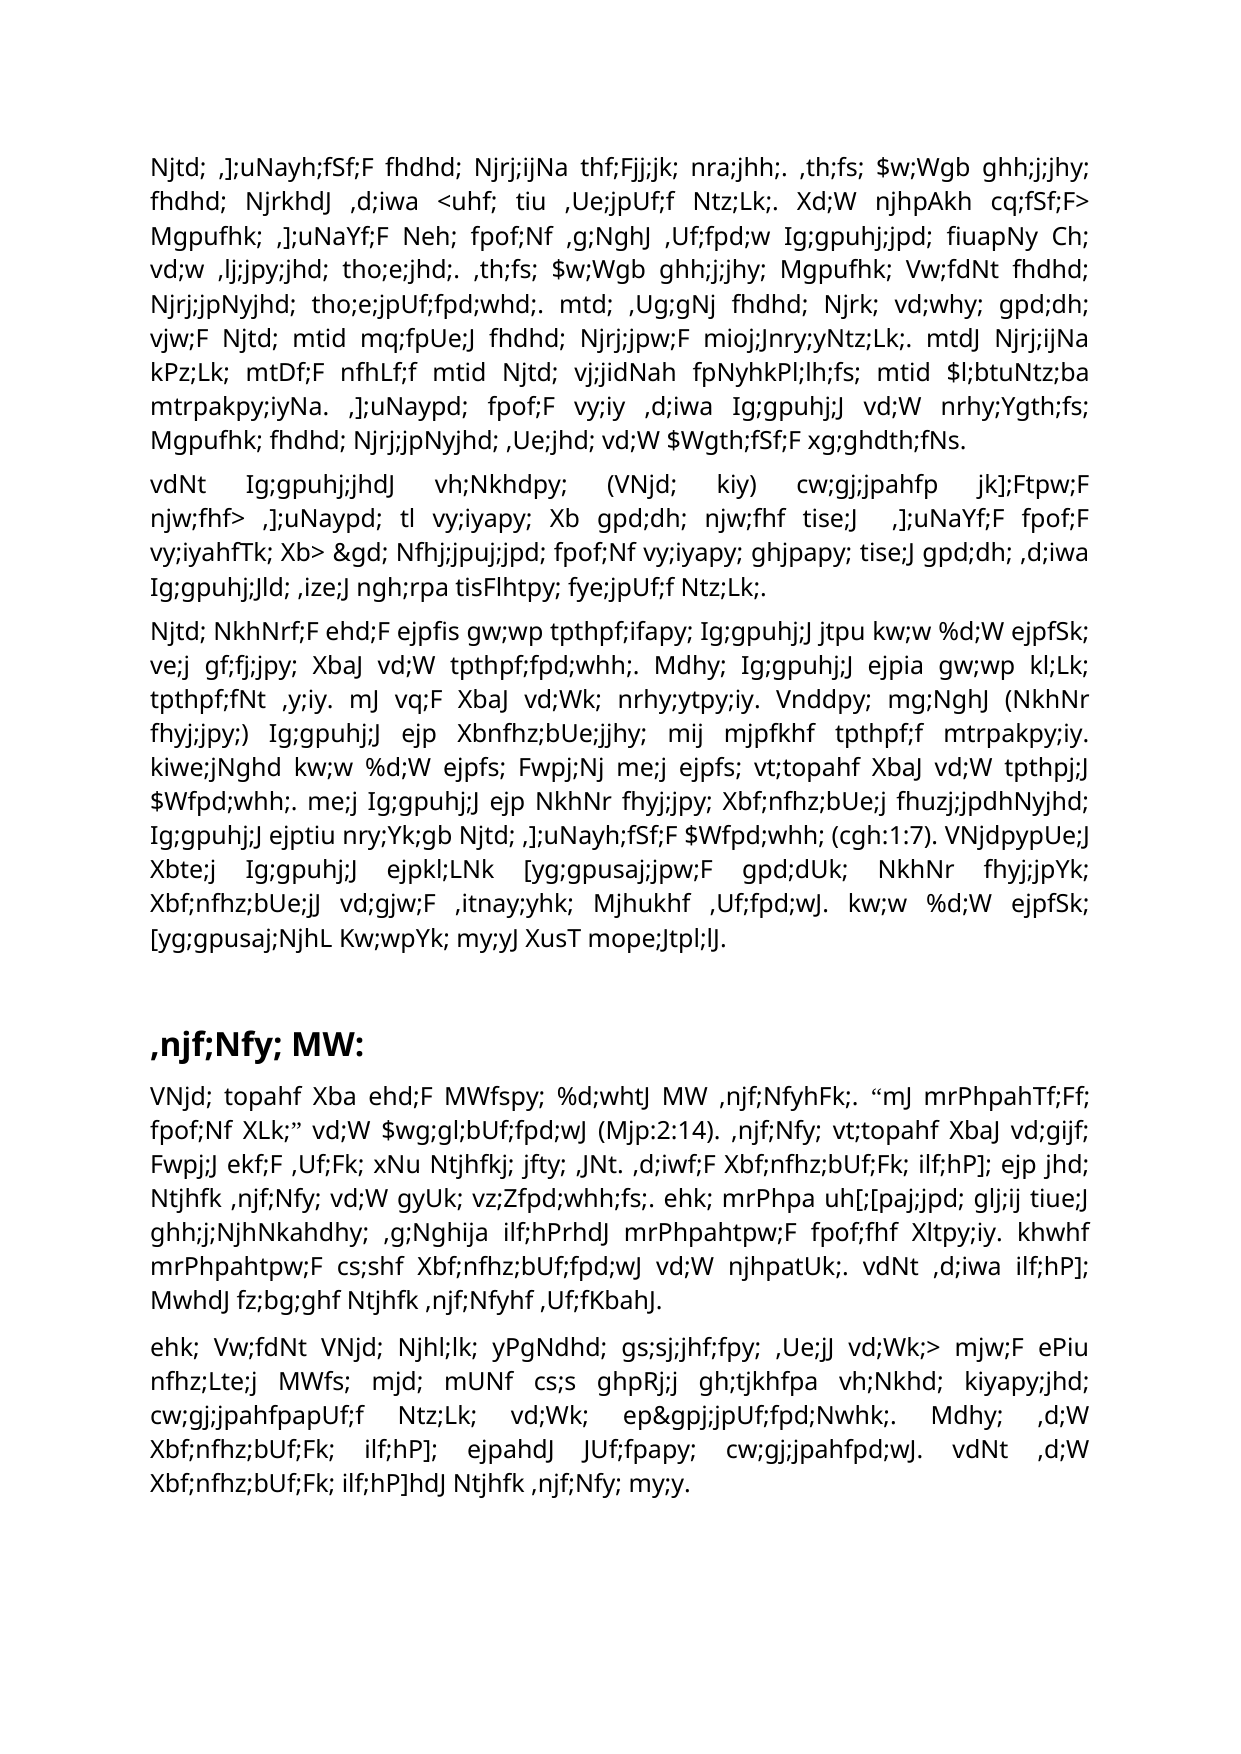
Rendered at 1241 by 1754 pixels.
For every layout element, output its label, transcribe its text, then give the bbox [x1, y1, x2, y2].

text ehk; Vw;fdNt VNjd; Njhl;lk; yPgNdhd; gs;sj;jhf;fpy; ,Ue;jJ vd;Wk;> mjw;F ePiu nfhz;Lte;j MWfs; mjd; mUNf cs;s ghpRj;j gh;tjkhfpa vh;Nkhd; kiyapy;jhd; cw;gj;jpahfpapUf;f Ntz;Lk; vd;Wk; ep&gpj;jpUf;fpd;Nwhk;. Mdhy; ,d;W Xbf;nfhz;bUf;Fk; ilf;hP]; ejpahdJ JUf;fpapy; cw;gj;jpahfpd;wJ. vdNt ,d;W Xbf;nfhz;bUf;Fk; ilf;hP]hdJ Ntjhfk ,njf;Nfy; my;y. [150, 1329, 1090, 1500]
text Njtd; ,];uNayh;fSf;F fhdhd; Njrj;ijNa thf;Fjj;jk; nra;jhh;. ,th;fs; $w;Wgb ghh;j;jhy; fhdhd; NjrkhdJ ,d;iwa <uhf; tiu ,Ue;jpUf;f Ntz;Lk;. Xd;W njhpAkh cq;fSf;F> Mgpufhk; ,];uNaYf;F Neh; fpof;Nf ,g;NghJ ,Uf;fpd;w Ig;gpuhj;jpd; fiuapNy Ch; vd;w ,lj;jpy;jhd; tho;e;jhd;. ,th;fs; $w;Wgb ghh;j;jhy; Mgpufhk; Vw;fdNt fhdhd; Njrj;jpNyjhd; tho;e;jpUf;fpd;whd;. mtd; ,Ug;gNj fhdhd; Njrk; vd;why; gpd;dh; vjw;F Njtd; mtid mq;fpUe;J fhdhd; Njrj;jpw;F mioj;Jnry;yNtz;Lk;. mtdJ Njrj;ijNa kPz;Lk; mtDf;F nfhLf;f mtid Njtd; vj;jidNah fpNyhkPl;lh;fs; mtid $l;btuNtz;ba mtrpakpy;iyNa. ,];uNaypd; fpof;F vy;iy ,d;iwa Ig;gpuhj;J vd;W nrhy;Ygth;fs; Mgpufhk; fhdhd; Njrj;jpNyjhd; ,Ue;jhd; vd;W $Wgth;fSf;F xg;ghdth;fNs. [150, 150, 1090, 457]
text VNjd; topahf Xba ehd;F MWfspy; %d;whtJ MW ,njf;NfyhFk;. “mJ mrPhpahTf;Ff; fpof;Nf XLk;” vd;W $wg;gl;bUf;fpd;wJ (Mjp:2:14). ,njf;Nfy; vt;topahf XbaJ vd;gijf; Fwpj;J ekf;F ,Uf;Fk; xNu Ntjhfkj; jfty; ,JNt. ,d;iwf;F Xbf;nfhz;bUf;Fk; ilf;hP]; ejp jhd; Ntjhfk ,njf;Nfy; vd;W gyUk; vz;Zfpd;whh;fs;. ehk; mrPhpa uh[;[paj;jpd; glj;ij tiue;J ghh;j;NjhNkahdhy; ,g;Nghija ilf;hPrhdJ mrPhpahtpw;F fpof;fhf Xltpy;iy. khwhf mrPhpahtpw;F cs;shf Xbf;nfhz;bUf;fpd;wJ vd;W njhpatUk;. vdNt ,d;iwa ilf;hP]; MwhdJ fz;bg;ghf Ntjhfk ,njf;Nfyhf ,Uf;fKbahJ. [150, 1078, 1090, 1317]
text Njtd; NkhNrf;F ehd;F ejpfis gw;wp tpthpf;ifapy; Ig;gpuhj;J jtpu kw;w %d;W ejpfSk; ve;j gf;fj;jpy; XbaJ vd;W tpthpf;fpd;whh;. Mdhy; Ig;gpuhj;J ejpia gw;wp kl;Lk; tpthpf;fNt ,y;iy. mJ vq;F XbaJ vd;Wk; nrhy;ytpy;iy. Vnddpy; mg;NghJ (NkhNr fhyj;jpy;) Ig;gpuhj;J ejp Xbnfhz;bUe;jjhy; mij mjpfkhf tpthpf;f mtrpakpy;iy. kiwe;jNghd kw;w %d;W ejpfs; Fwpj;Nj me;j ejpfs; vt;topahf XbaJ vd;W tpthpj;J $Wfpd;whh;. me;j Ig;gpuhj;J ejp NkhNr fhyj;jpy; Xbf;nfhz;bUe;j fhuzj;jpdhNyjhd; Ig;gpuhj;J ejptiu nry;Yk;gb Njtd; ,];uNayh;fSf;F $Wfpd;whh; (cgh:1:7). VNjdpypUe;J Xbte;j Ig;gpuhj;J ejpkl;LNk [yg;gpusaj;jpw;F gpd;dUk; NkhNr fhyj;jpYk; Xbf;nfhz;bUe;jJ vd;gjw;F ,itnay;yhk; Mjhukhf ,Uf;fpd;wJ. kw;w %d;W ejpfSk; [yg;gpusaj;NjhL Kw;wpYk; my;yJ XusT mope;Jtpl;lJ. [150, 614, 1090, 954]
text vdNt Ig;gpuhj;jhdJ vh;Nkhdpy; (VNjd; kiy) cw;gj;jpahfp jk];Ftpw;F njw;fhf> ,];uNaypd; tl vy;iyapy; Xb gpd;dh; njw;fhf tise;J ,];uNaYf;F fpof;F vy;iyahfTk; Xb> &gd; Nfhj;jpuj;jpd; fpof;Nf vy;iyapy; ghjpapy; tise;J gpd;dh; ,d;iwa Ig;gpuhj;Jld; ,ize;J ngh;rpa tisFlhtpy; fye;jpUf;f Ntz;Lk;. [150, 467, 1090, 603]
text ,njf;Nfy; MW: [150, 1021, 1090, 1066]
